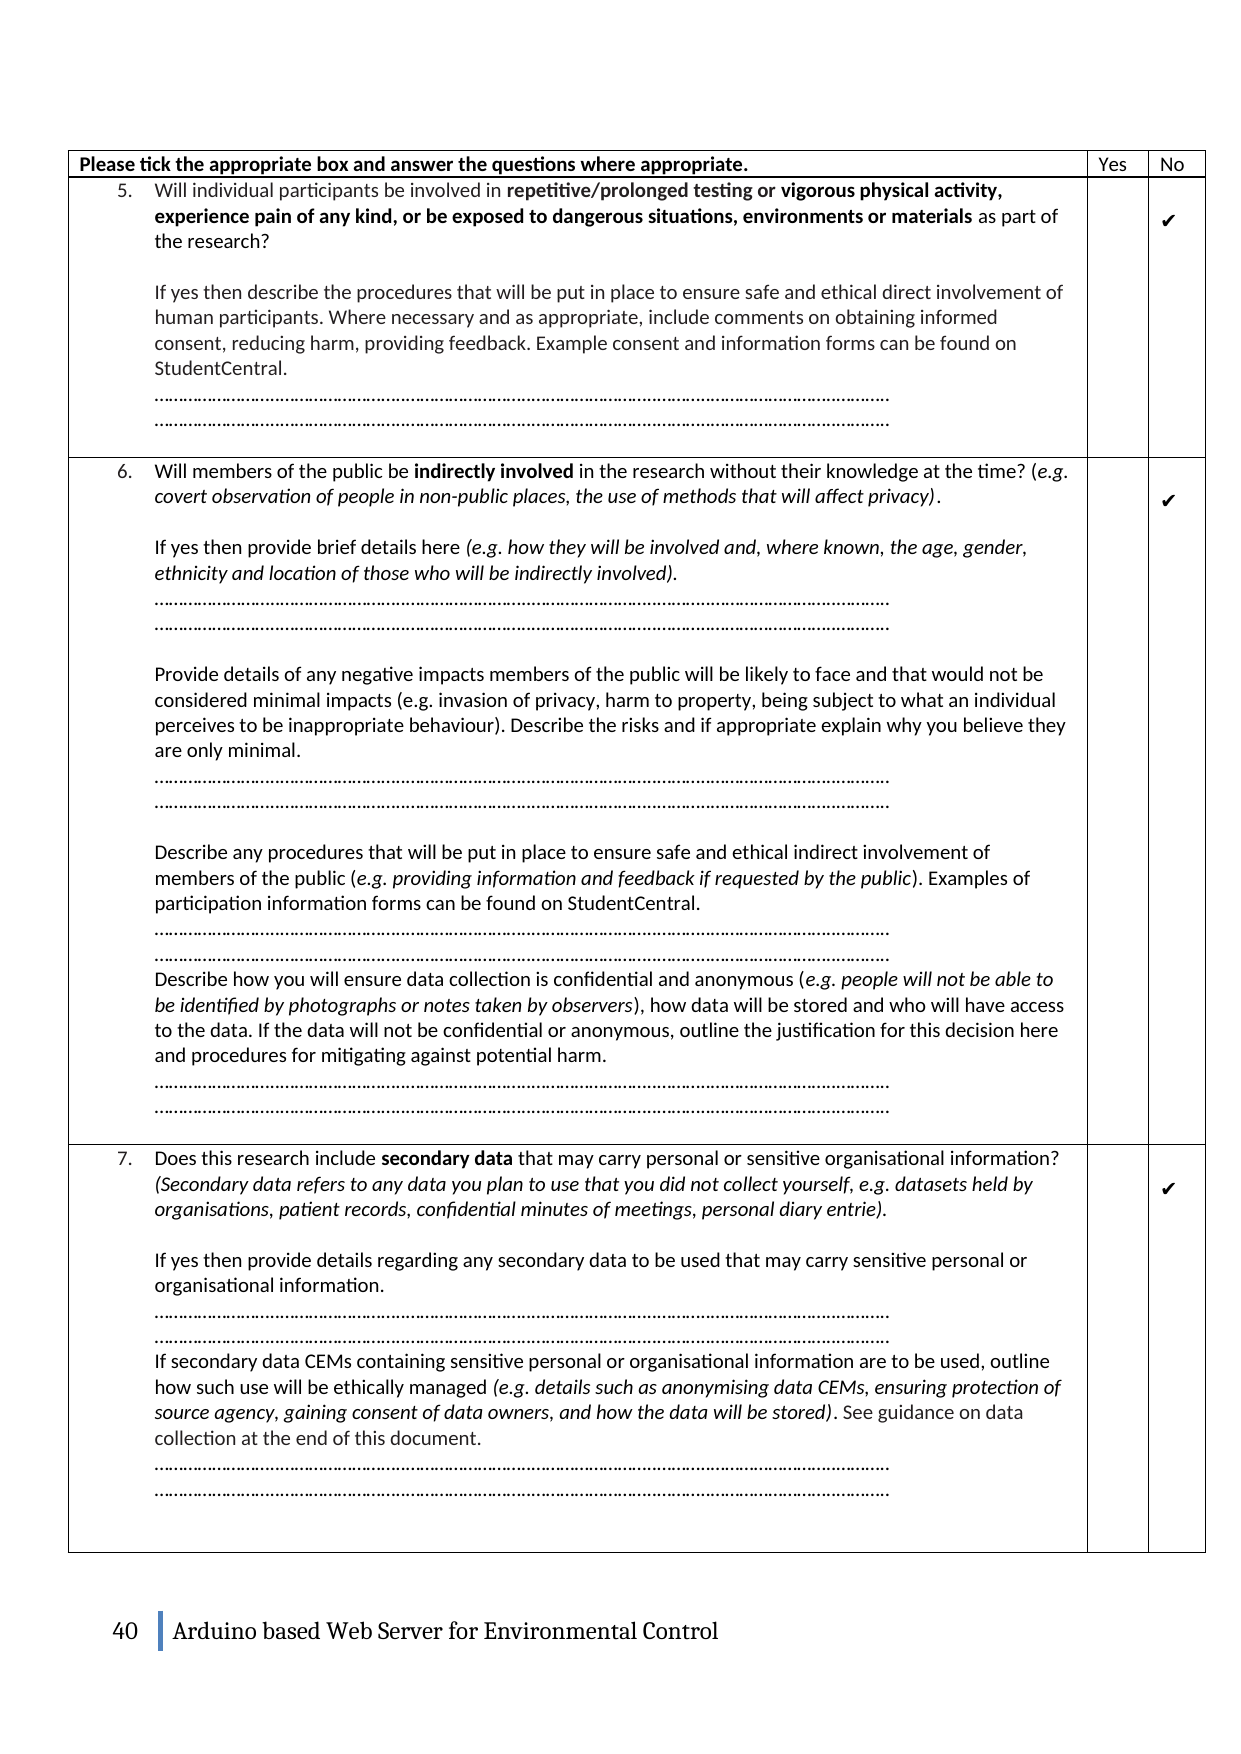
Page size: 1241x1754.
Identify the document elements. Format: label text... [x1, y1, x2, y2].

table_header Please tick the appropriate box and answer the questions where appropriate. [69, 151, 1087, 176]
table_cell ✔ [1149, 458, 1205, 1144]
table_cell Will individual participants be involved in repetitive/prolonged testing or vigorous physical activity, experience pain of any kind, or be exposed to dangerous situations, environments or materials as part of the research? If yes then describe the procedures that will be put in place to ensure safe and ethical direct involvement of human participants. Where necessary and as appropriate, include comments on obtaining informed consent, reducing harm, providing feedback. Example consent and information forms can be found on StudentCentral. ……………………..……………………..……………………..……………………..………..……………………..……….. ……………………..……………………..……………………..……………………..………..……………………..……….. [69, 178, 1087, 457]
table_cell ✔ [1149, 1145, 1205, 1552]
table_cell Does this research include secondary data that may carry personal or sensitive organisational information? (Secondary data refers to any data you plan to use that you did not collect yourself, e.g. datasets held by organisations, patient records, confidential minutes of meetings, personal diary entrie). If yes then provide details regarding any secondary data to be used that may carry sensitive personal or organisational information. ……………………..……………………..……………………..……………………..………..……………………..……….. ……………………..……………………..……………………..……………………..………..……………………..……….. If secondary data CEMs containing sensitive personal or organisational information are to be used, outline how such use will be ethically managed (e.g. details such as anonymising data CEMs, ensuring protection of source agency, gaining consent of data owners, and how the data will be stored). See guidance on data collection at the end of this document. ……………………..……………………..……………………..……………………..………..……………………..……….. ……………………..……………………..……………………..……………………..………..……………………..……….. [69, 1145, 1087, 1552]
table_header Yes [1088, 151, 1148, 176]
table_header No [1149, 151, 1205, 176]
table_cell [1088, 178, 1148, 457]
table_cell ✔ [1149, 178, 1205, 457]
table_cell [1088, 458, 1148, 1144]
table_cell [1088, 1145, 1148, 1552]
table_cell Will members of the public be indirectly involved in the research without their knowledge at the time? (e.g. covert observation of people in non-public places, the use of methods that will affect privacy). If yes then provide brief details here (e.g. how they will be involved and, where known, the age, gender, ethnicity and location of those who will be indirectly involved). ……………………..……………………..……………………..……………………..………..……………………..……….. ……………………..……………………..……………………..……………………..………..……………………..……….. Provide details of any negative impacts members of the public will be likely to face and that would not be considered minimal impacts (e.g. invasion of privacy, harm to property, being subject to what an individual perceives to be inappropriate behaviour). Describe the risks and if appropriate explain why you believe they are only minimal. ……………………..……………………..……………………..……………………..………..……………………..……….. ……………………..……………………..……………………..……………………..………..……………………..……….. Describe any procedures that will be put in place to ensure safe and ethical indirect involvement of members of the public (e.g. providing information and feedback if requested by the public). Examples of participation information forms can be found on StudentCentral. ……………………..……………………..……………………..……………………..………..……………………..……….. ……………………..……………………..……………………..……………………..………..……………………..……….. Describe how you will ensure data collection is confidential and anonymous (e.g. people will not be able to be identified by photographs or notes taken by observers), how data will be stored and who will have access to the data. If the data will not be confidential or anonymous, outline the justification for this decision here and procedures for mitigating against potential harm. ……………………..……………………..……………………..……………………..………..……………………..……….. ……………………..……………………..……………………..……………………..………..……………………..……….. [69, 458, 1087, 1144]
